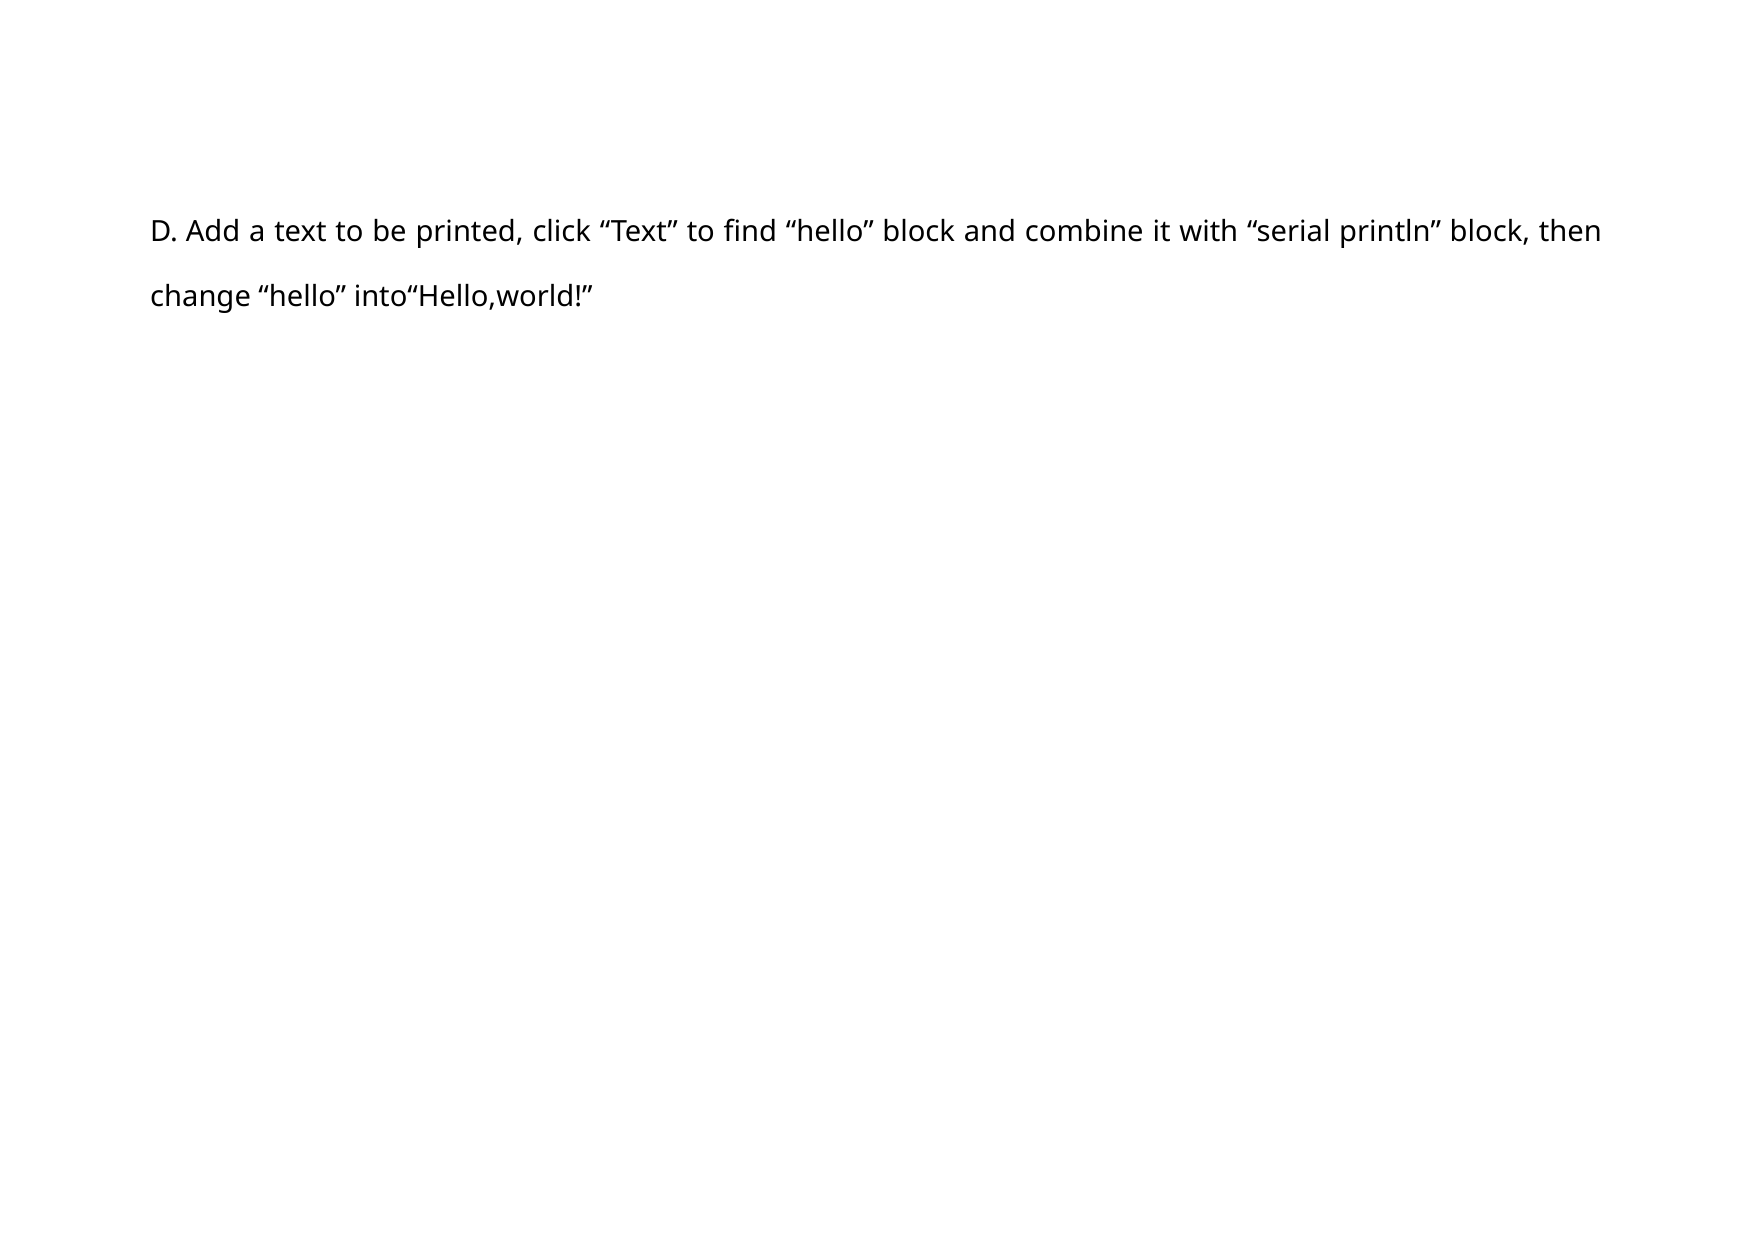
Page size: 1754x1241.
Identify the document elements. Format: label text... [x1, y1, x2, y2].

list Add a text to be printed, click “Text” to find “hello” block and combine it with “serial println” block, then change “hello” into“Hello,world!” [150, 198, 1604, 328]
